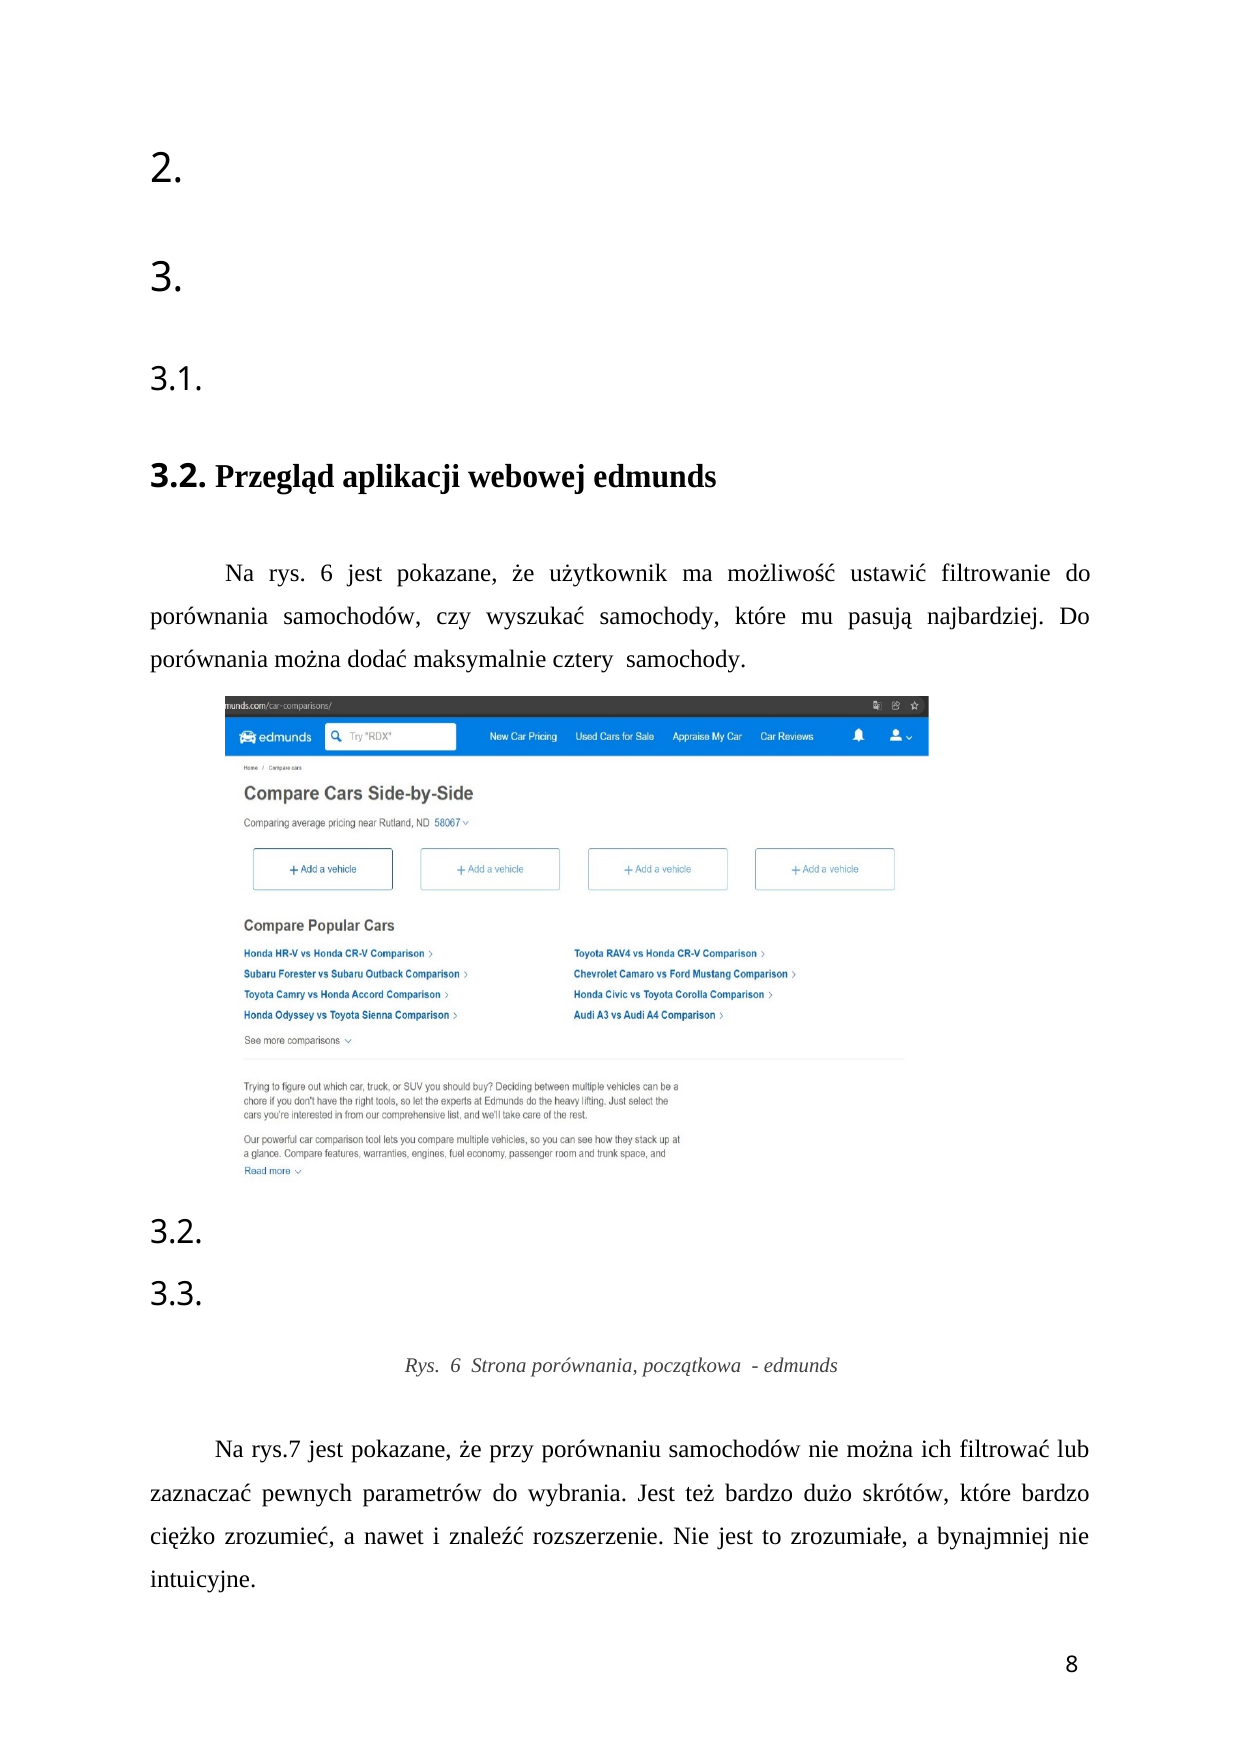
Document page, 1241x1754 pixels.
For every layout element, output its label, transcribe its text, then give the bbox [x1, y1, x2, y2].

subtitle Przegląd aplikacji webowej edmunds [150, 452, 1103, 498]
text Rys. 6 Strona porównania, początkowa - edmunds [229, 1353, 1013, 1377]
text Na rys.7 jest pokazane, że przy porównaniu samochodów nie można ich filtrować lub zaznaczać pewnych parametrów do wybrania. Jest też bardzo dużo skrótów, które bardzo ciężko zrozumieć, a nawet i znaleźć rozszerzenie. Nie jest to zrozumiałe, a bynajmniej nie intuicyjne. [150, 1434, 1091, 1593]
picture [225, 696, 929, 1191]
text Na rys. 6 jest pokazane, że użytkownik ma możliwość ustawić filtrowanie do porównania samochodów, czy wyszukać samochody, które mu pasują najbardziej. Do porównania można dodać maksymalnie cztery samochody. [150, 558, 1091, 673]
